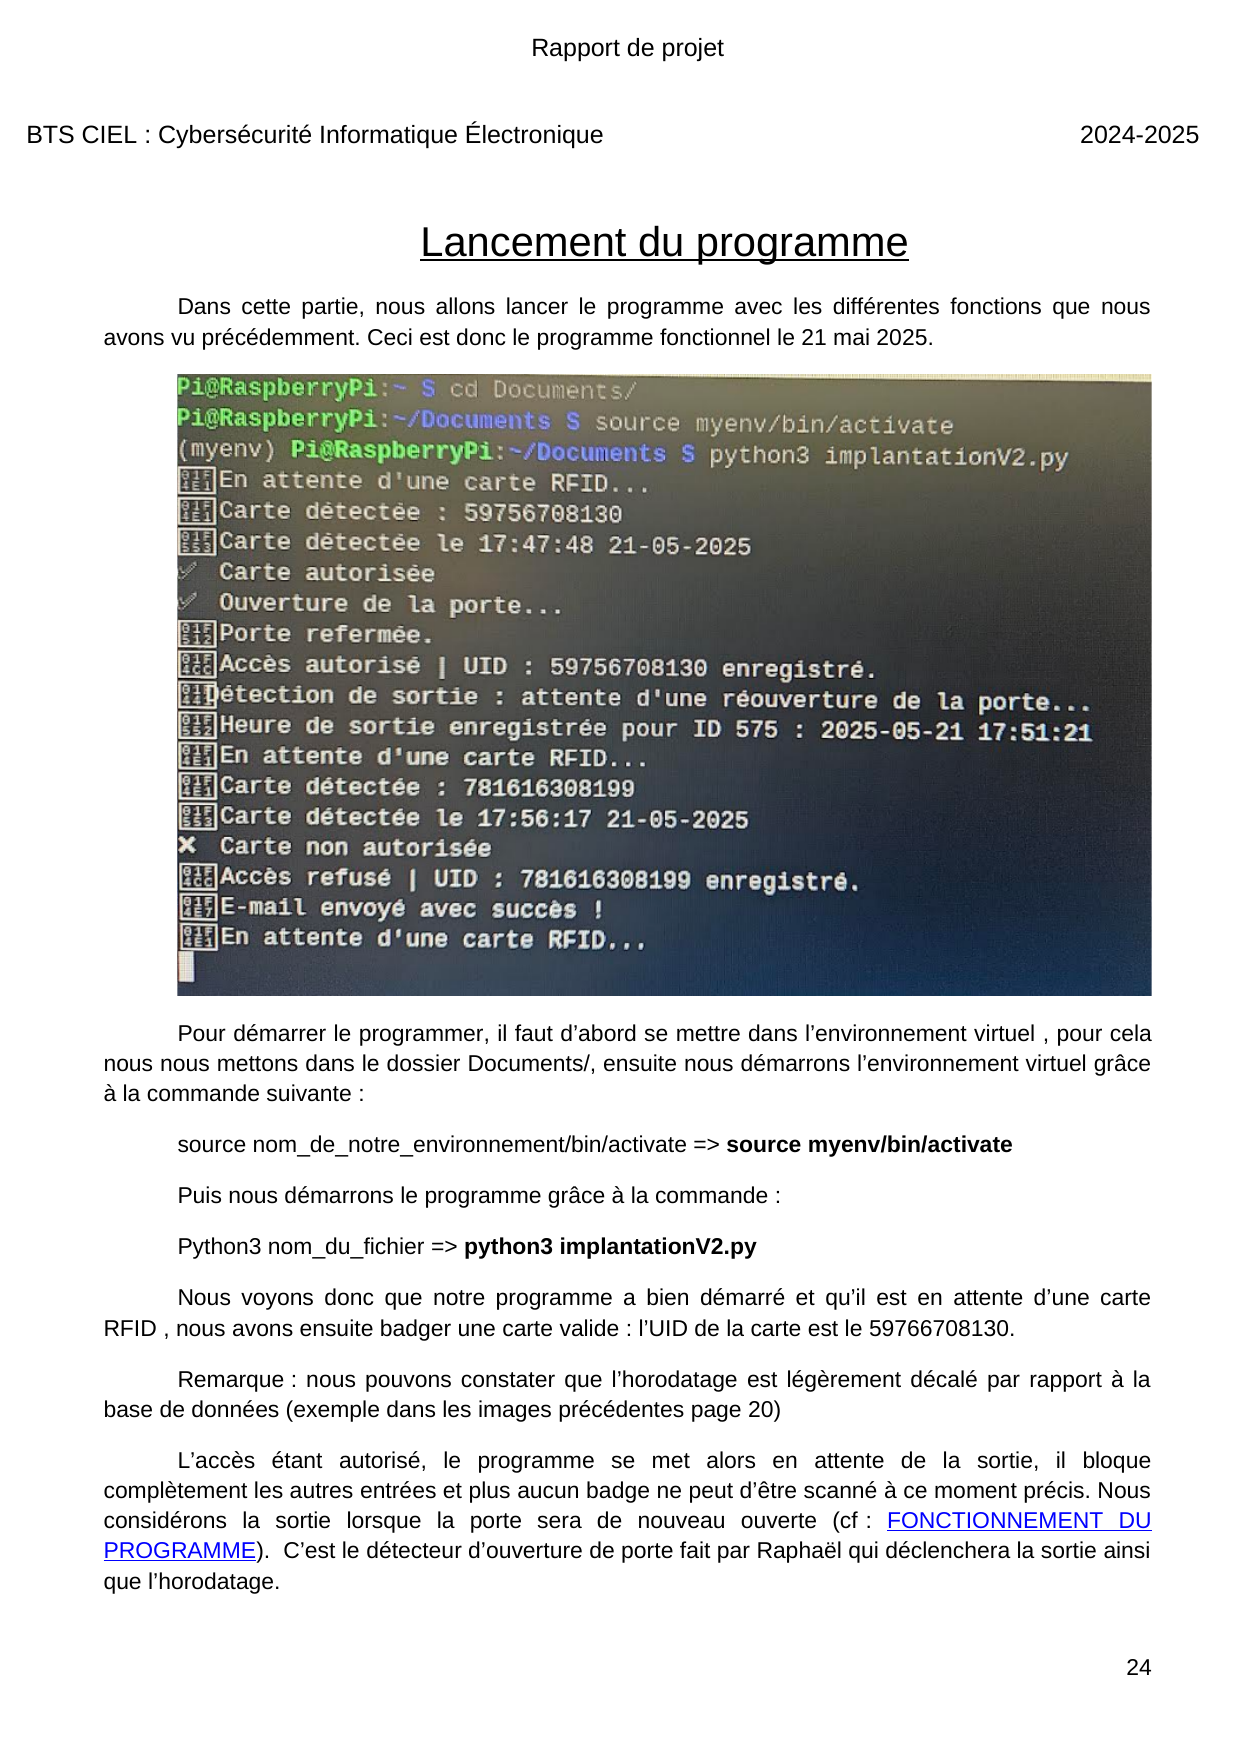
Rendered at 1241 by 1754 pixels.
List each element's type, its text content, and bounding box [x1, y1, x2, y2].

text source nom_de_notre_environnement/bin/activate => source myenv/bin/activate [103, 1131, 1152, 1158]
text Nous voyons donc que notre programme a bien démarré et qu’il est en attente d’une carte RFID , nous avons ensuite badger une carte valide : l’UID de la carte est le 59766708130. [103, 1284, 1152, 1341]
text L’accès étant autorisé, le programme se met alors en attente de la sortie, il bloque complètement les autres entrées et plus aucun badge ne peut d’être scanné à ce moment précis. Nous considérons la sortie lorsque la porte sera de nouveau ouverte (cf : FONCTIONNEMENT DU PROGRAMME). C’est le détecteur d’ouverture de porte fait par Raphaël qui déclenchera la sortie ainsi que l’horodatage. [103, 1447, 1152, 1594]
text Puis nous démarrons le programme grâce à la commande : [103, 1182, 1152, 1209]
text Dans cette partie, nous allons lancer le programme avec les différentes fonctions que nous avons vu précédemment. Ceci est donc le programme fonctionnel le 21 mai 2025. [103, 293, 1152, 350]
text Pour démarrer le programmer, il faut d’abord se mettre dans l’environnement virtuel , pour cela nous nous mettons dans le dossier Documents/, ensuite nous démarrons l’environnement virtuel grâce à la commande suivante : [103, 1020, 1152, 1107]
subtitle Lancement du programme [103, 217, 1152, 265]
picture [177, 374, 1152, 996]
text Python3 nom_du_fichier => python3 implantationV2.py [103, 1233, 1152, 1260]
text Remarque : nous pouvons constater que l’horodatage est légèrement décalé par rapport à la base de données (exemple dans les images précédentes page 20) [103, 1366, 1152, 1422]
